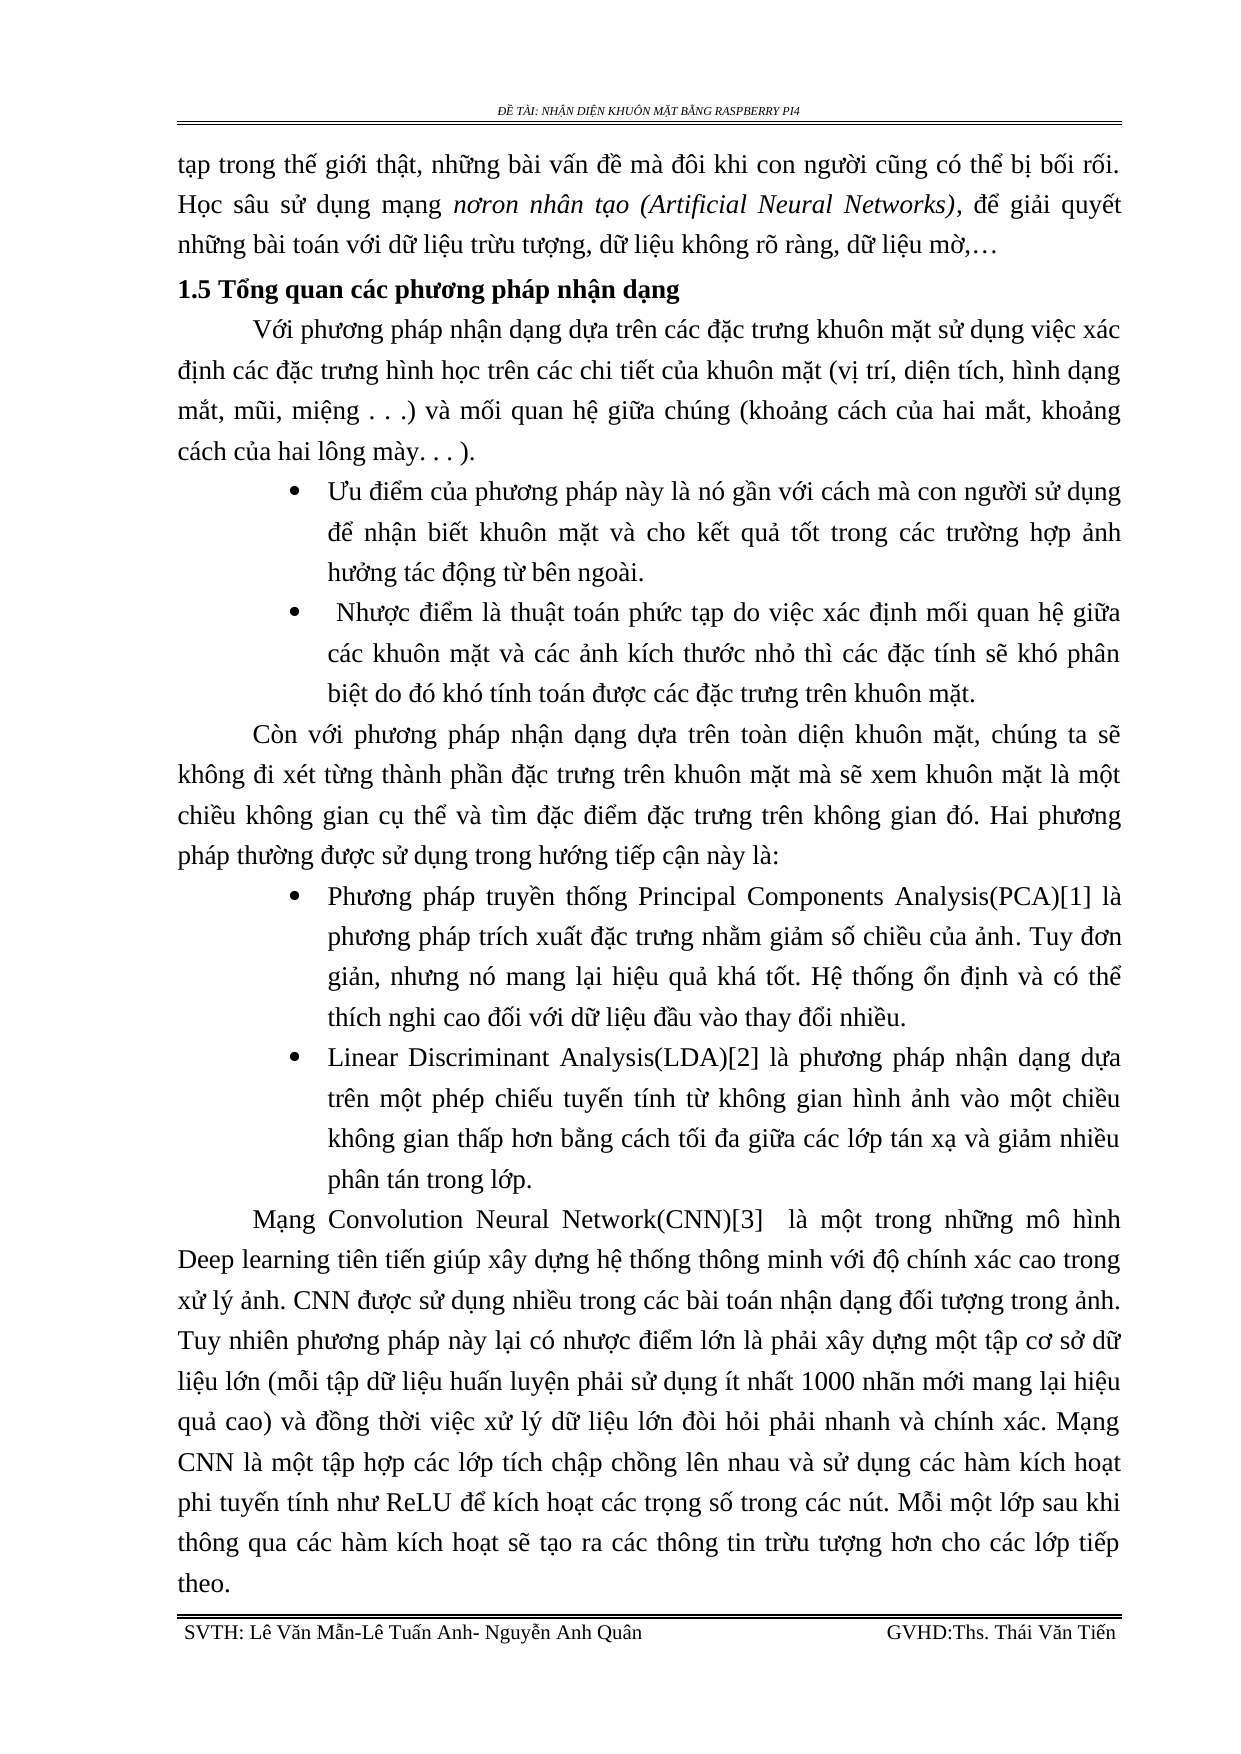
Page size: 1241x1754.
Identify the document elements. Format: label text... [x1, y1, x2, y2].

text Mạng Convolution Neural Network(CNN)[3] là một trong những mô hình Deep learning tiên tiến giúp xây dựng hệ thống thông minh với độ chính xác cao trong xử lý ảnh. CNN được sử dụng nhiều trong các bài toán nhận dạng đối tượng trong ảnh. Tuy nhiên phương pháp này lại có nhược điểm lớn là phải xây dựng một tập cơ sở dữ liệu lớn (mỗi tập dữ liệu huấn luyện phải sử dụng ít nhất 1000 nhãn mới mang lại hiệu quả cao) và đồng thời việc xử lý dữ liệu lớn đòi hỏi phải nhanh và chính xác. Mạng CNN là một tập hợp các lớp tích chập chồng lên nhau và sử dụng các hàm kích hoạt phi tuyến tính như ReLU để kích hoạt các trọng số trong các nút. Mỗi một lớp sau khi thông qua các hàm kích hoạt sẽ tạo ra các thông tin trừu tượng hơn cho các lớp tiếp theo. [177, 1203, 1122, 1598]
list Phương pháp truyền thống Principal Components Analysis(PCA)[1] là phương pháp trích xuất đặc trưng nhằm giảm số chiều của ảnh. Tuy đơn giản, nhưng nó mang lại hiệu quả khá tốt. Hệ thống ổn định và có thể thích nghi cao đối với dữ liệu đầu vào thay đổi nhiều. [290, 879, 1122, 1032]
list Nhược điểm là thuật toán phức tạp do việc xác định mối quan hệ giữa các khuôn mặt và các ảnh kích thước nhỏ thì các đặc tính sẽ khó phân biệt do đó khó tính toán được các đặc trưng trên khuôn mặt. [290, 597, 1122, 709]
list Ưu điểm của phương pháp này là nó gần với cách mà con người sử dụng để nhận biết khuôn mặt và cho kết quả tốt trong các trường hợp ảnh hưởng tác động từ bên ngoài. [290, 475, 1122, 587]
subtitle 1.5 Tổng quan các phương pháp nhận dạng [177, 273, 1122, 304]
list Linear Discriminant Analysis(LDA)[2] là phương pháp nhận dạng dựa trên một phép chiếu tuyến tính từ không gian hình ảnh vào một chiều không gian thấp hơn bằng cách tối đa giữa các lớp tán xạ và giảm nhiều phân tán trong lớp. [290, 1041, 1122, 1194]
text Với phương pháp nhận dạng dựa trên các đặc trưng khuôn mặt sử dụng việc xác định các đặc trưng hình học trên các chi tiết của khuôn mặt (vị trí, diện tích, hình dạng mắt, mũi, miệng . . .) và mối quan hệ giữa chúng (khoảng cách của hai mắt, khoảng cách của hai lông mày. . . ). [177, 313, 1122, 466]
text Còn với phương pháp nhận dạng dựa trên toàn diện khuôn mặt, chúng ta sẽ không đi xét từng thành phần đặc trưng trên khuôn mặt mà sẽ xem khuôn mặt là một chiều không gian cụ thể và tìm đặc điểm đặc trưng trên không gian đó. Hai phương pháp thường được sử dụng trong hướng tiếp cận này là: [177, 718, 1122, 870]
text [177, 148, 1122, 260]
